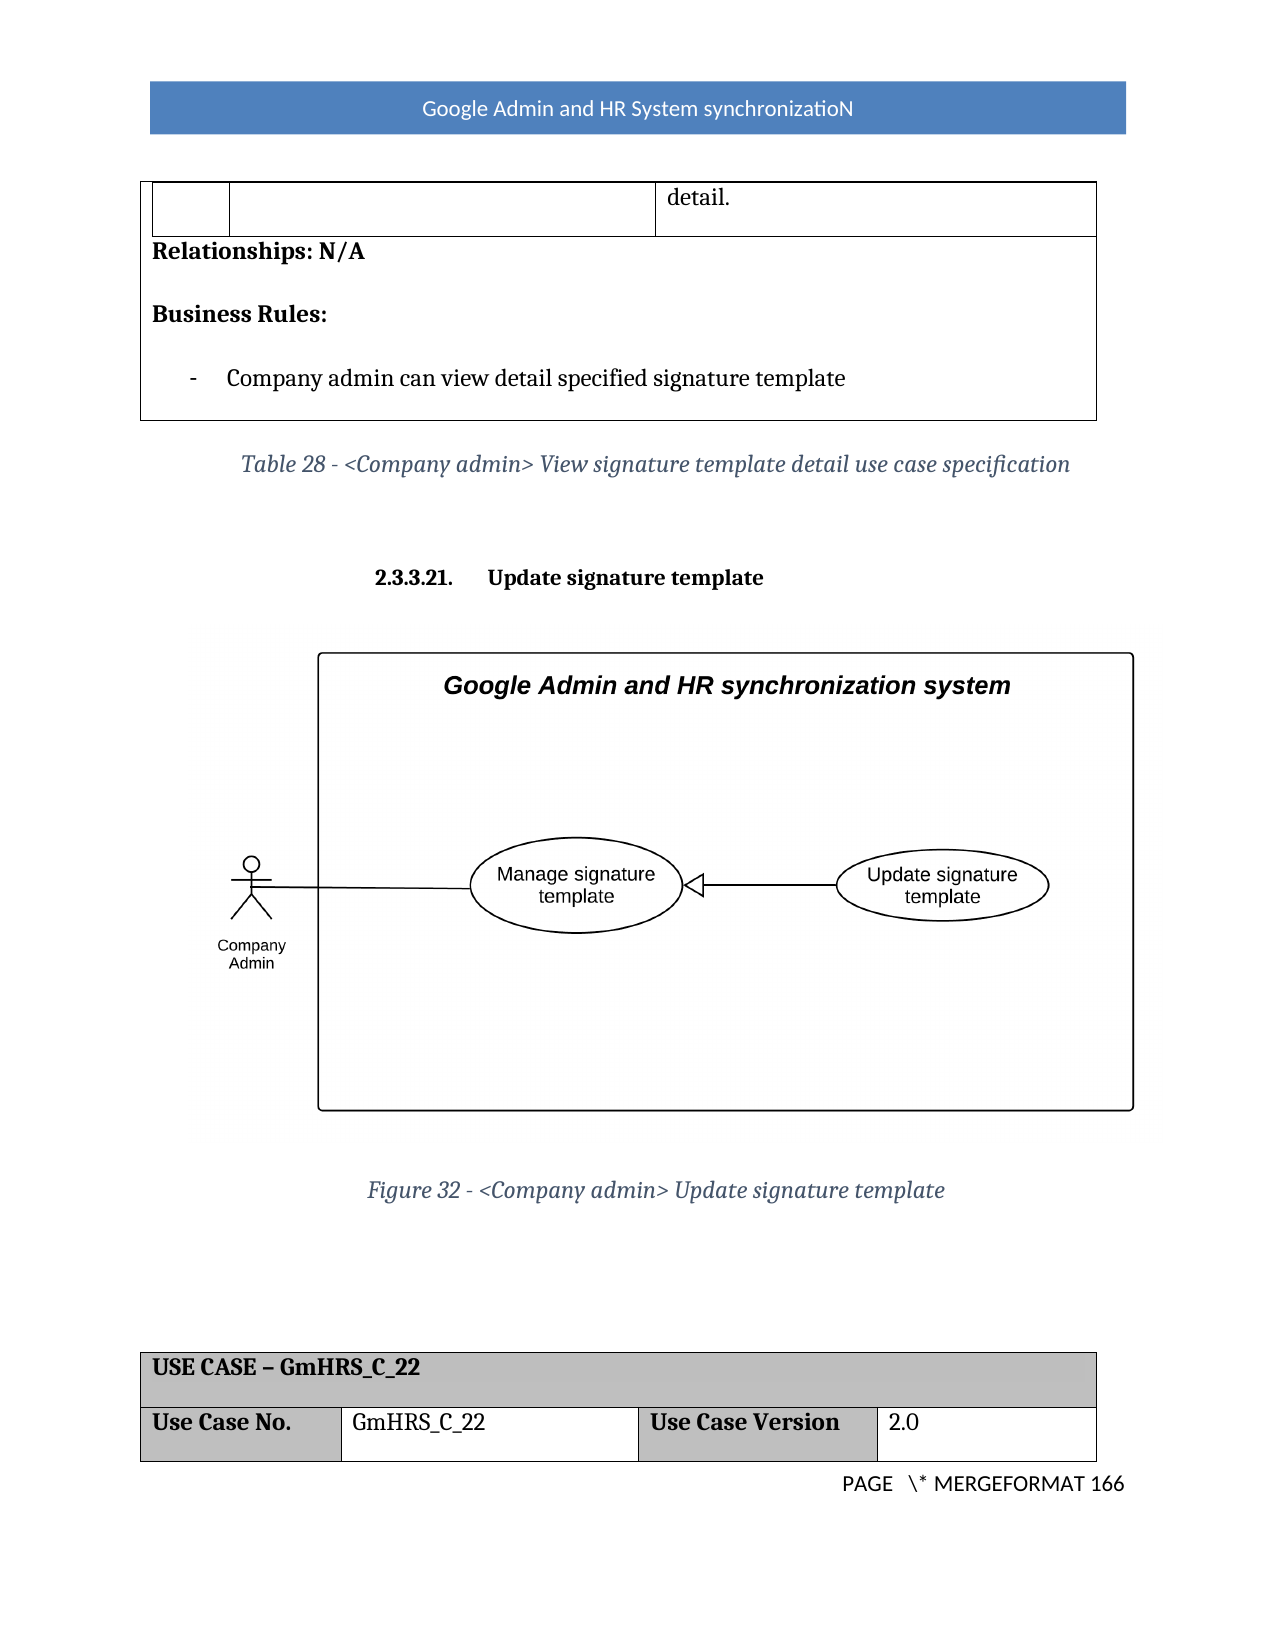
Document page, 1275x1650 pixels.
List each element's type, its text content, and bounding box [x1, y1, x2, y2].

table_header USE CASE – GmHRS_C_22 [141, 1353, 1096, 1407]
text Figure 32 - <Company admin> Update signature template [187, 1176, 1125, 1204]
picture [187, 624, 1163, 1143]
subtitle Update signature template [375, 565, 1125, 591]
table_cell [141, 182, 1096, 419]
table_cell Use Case Version [639, 1408, 877, 1461]
table_cell Use Case No. [141, 1408, 341, 1461]
table_cell 2.0 [878, 1408, 1096, 1461]
text Table 28 - <Company admin> View signature template detail use case specification [187, 450, 1125, 478]
table_cell GmHRS_C_22 [342, 1408, 638, 1461]
